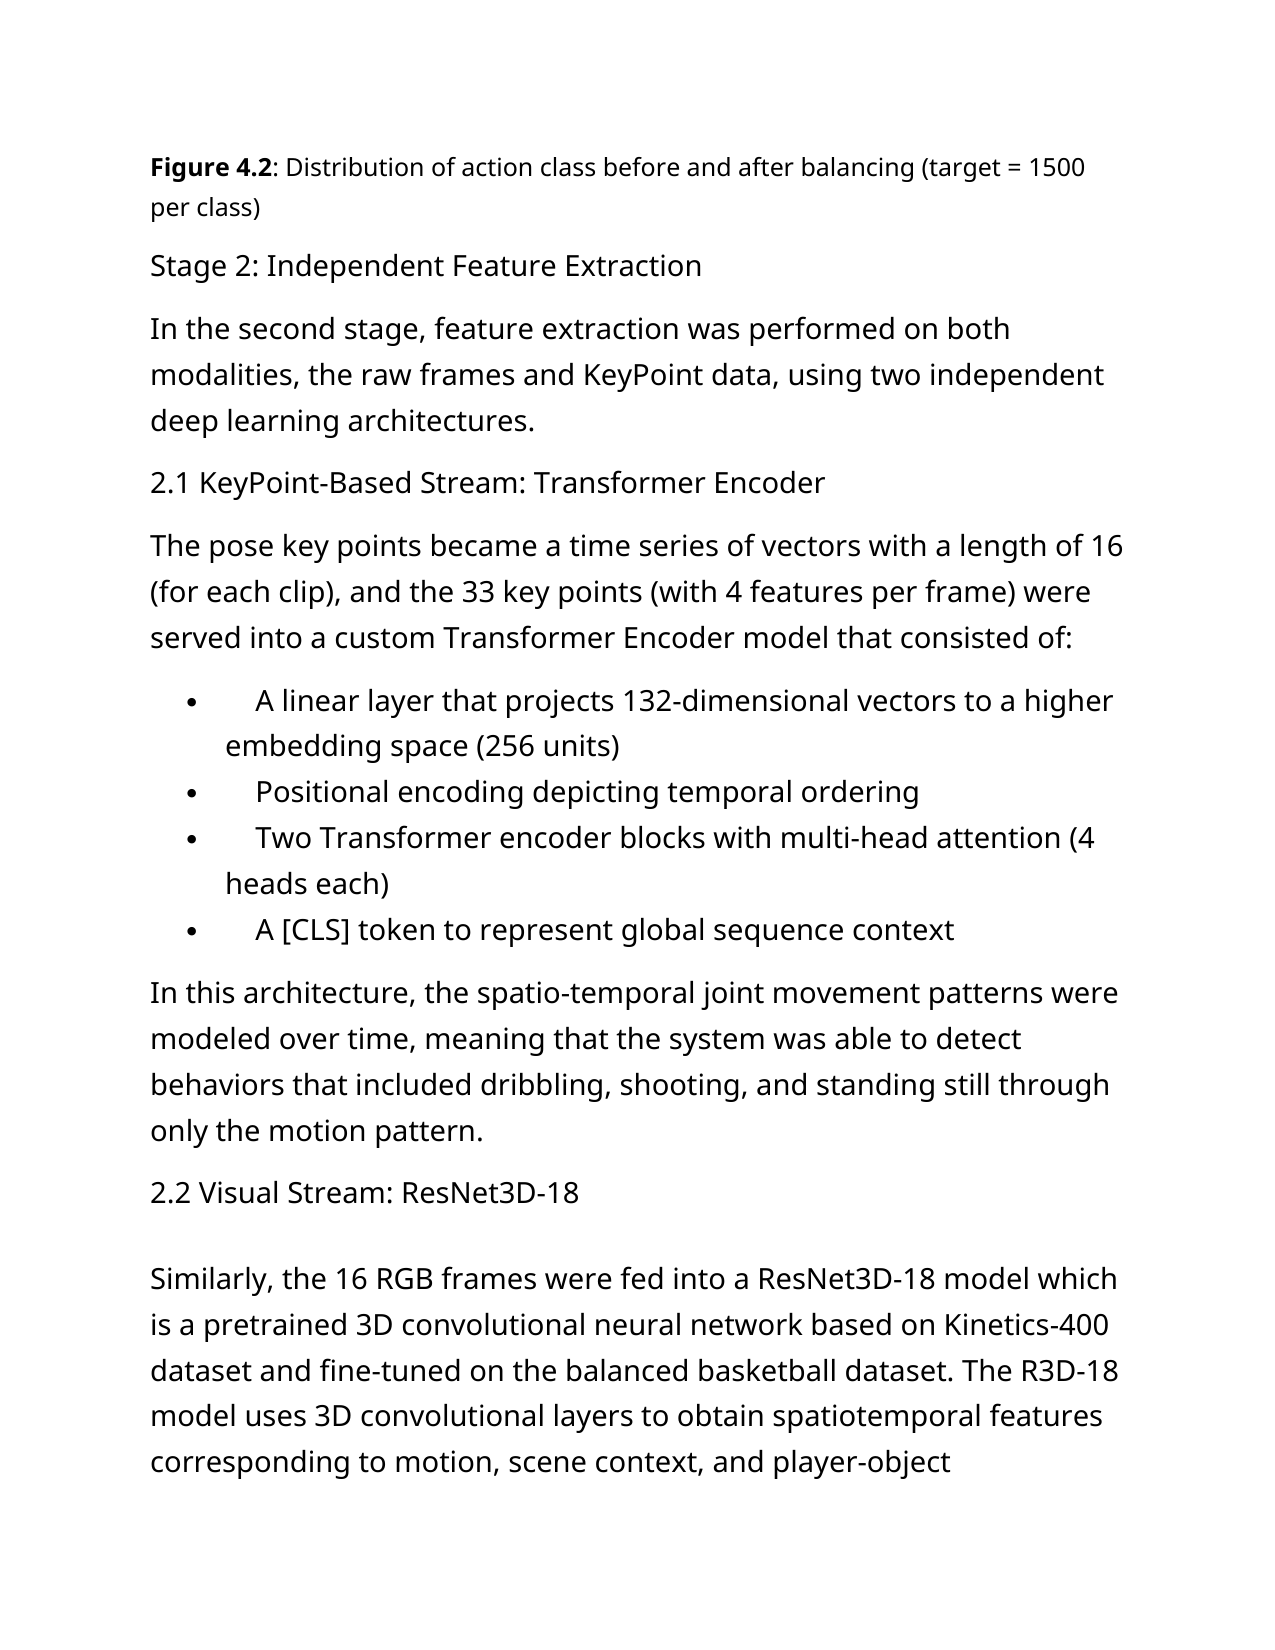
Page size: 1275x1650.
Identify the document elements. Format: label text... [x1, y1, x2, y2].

list Positional encoding depicting temporal ordering [187, 772, 1125, 811]
text In the second stage, feature extraction was performed on both modalities, the raw frames and KeyPoint data, using two independent deep learning architectures. [150, 308, 1125, 440]
list Two Transformer encoder blocks with multi-head attention (4 heads each) [187, 818, 1125, 903]
list A [CLS] token to represent global sequence context [187, 909, 1125, 949]
text In this architecture, the spatio-temporal joint movement patterns were modeled over time, meaning that the system was able to detect behaviors that included dribbling, shooting, and standing still through only the motion pattern. [150, 972, 1125, 1149]
list A linear layer that projects 132-dimensional vectors to a higher embedding space (256 units) [187, 680, 1125, 765]
text 2.1 KeyPoint-Based Stream: Transformer Encoder [150, 463, 1125, 502]
text Figure 4.2: Distribution of action class before and after balancing (target = 1500 per class) [150, 150, 1125, 223]
text Stage 2: Independent Feature Extraction [150, 246, 1125, 285]
text The pose key points became a time series of vectors with a length of 16 (for each clip), and the 33 key points (with 4 features per frame) were served into a custom Transformer Encoder model that consisted of: [150, 525, 1125, 657]
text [150, 1172, 1125, 1481]
